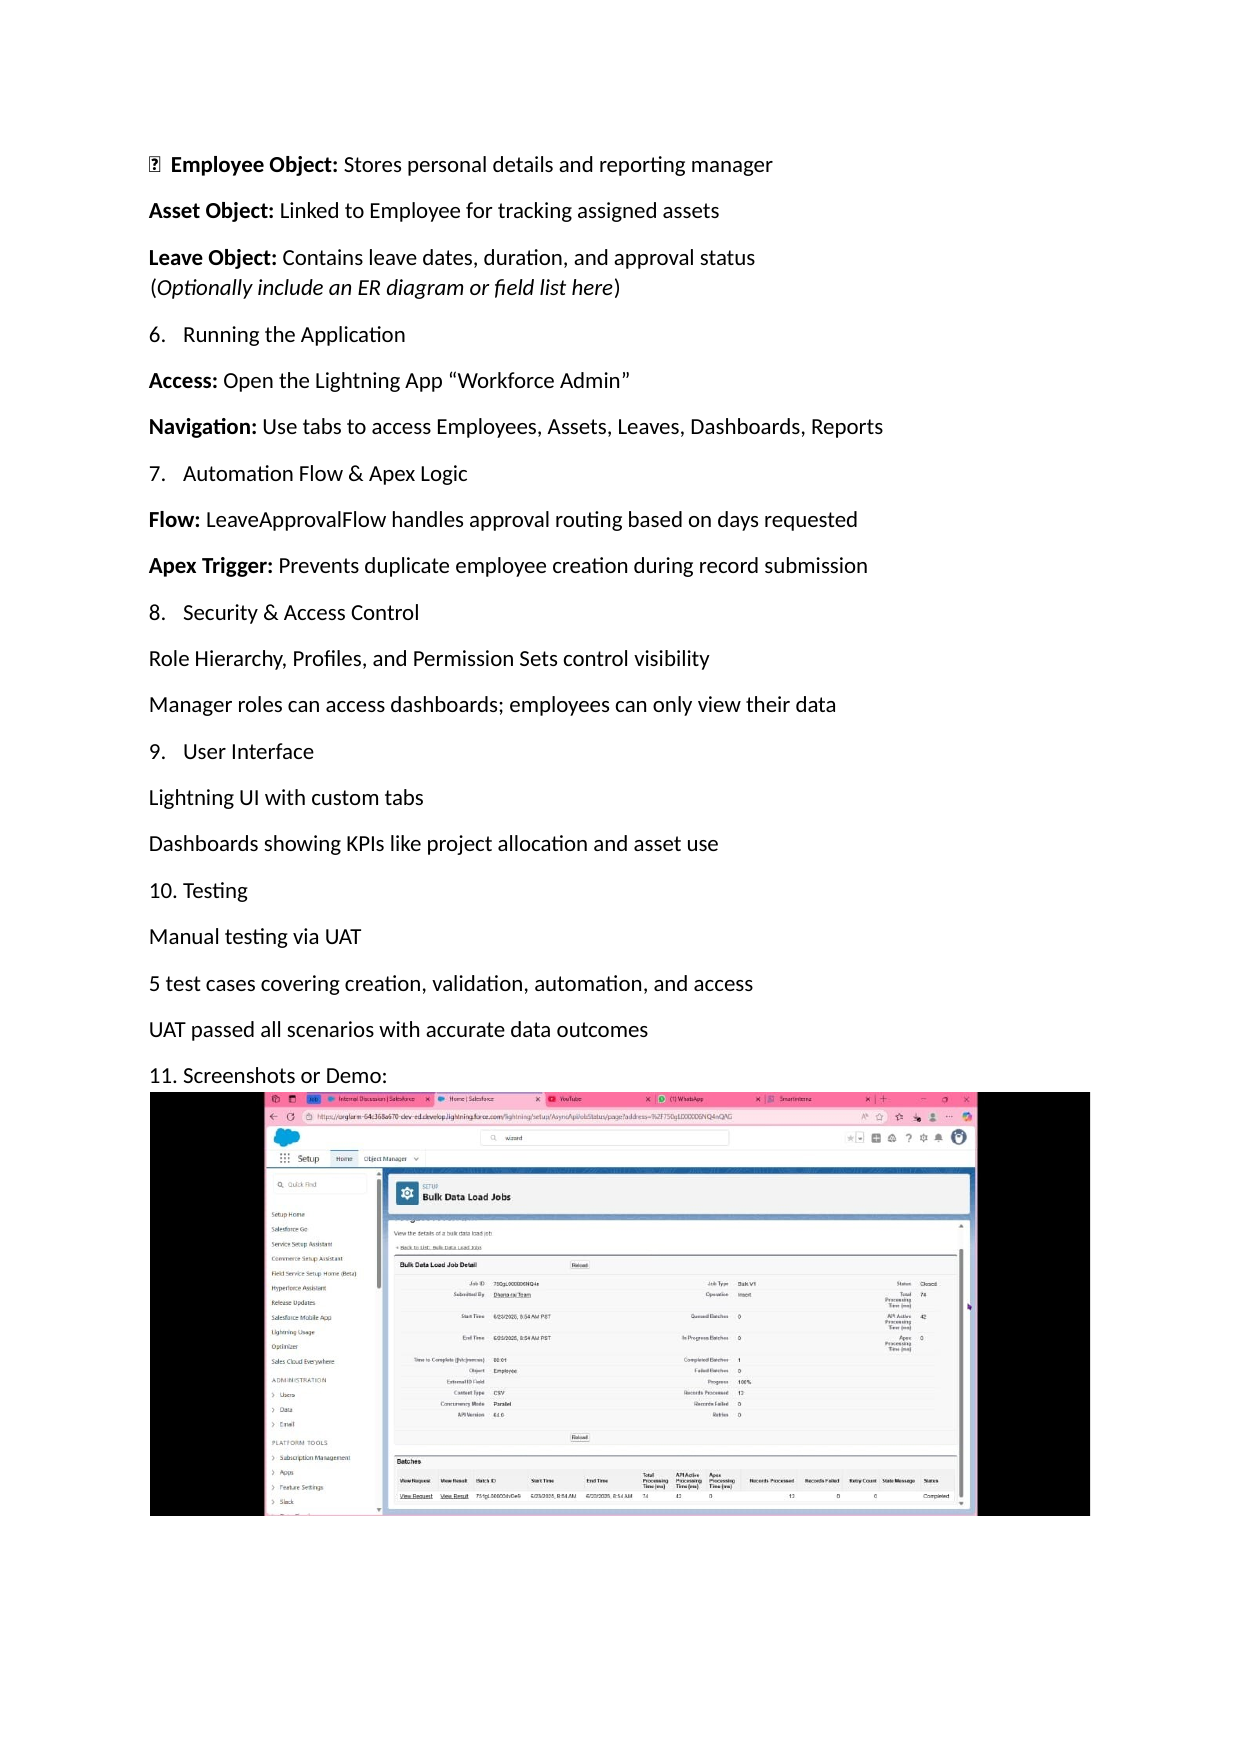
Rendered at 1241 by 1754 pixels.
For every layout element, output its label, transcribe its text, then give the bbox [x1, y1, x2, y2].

list Screenshots or Demo: [149, 1061, 1096, 1089]
list User Interface [149, 737, 1096, 765]
text Navigation: Use tabs to access Employees, Assets, Leaves, Dashboards, Reports [149, 412, 1096, 440]
list Security & Access Control [149, 598, 1096, 626]
list Testing [149, 876, 1096, 904]
text Role Hierarchy, Profiles, and Permission Sets control visibility [149, 644, 1096, 672]
text  Employee Object: Stores personal details and reporting manager [149, 150, 1096, 178]
text Apex Trigger: Prevents duplicate employee creation during record submission [149, 551, 1096, 579]
text Leave Object: Contains leave dates, duration, and approval status (Optionally include an ER diagram or field list here) [149, 243, 859, 301]
text Dashboards showing KPIs like project allocation and asset use [149, 829, 1096, 858]
text Manager roles can access dashboards; employees can only view their data [149, 691, 1096, 718]
picture [150, 1092, 1091, 1516]
text Lightning UI with custom tabs [149, 783, 1096, 811]
list Automation Flow & Apex Logic [149, 459, 1096, 487]
text Flow: LeaveApprovalFlow handles approval routing based on days requested [149, 505, 1096, 533]
text Manual testing via UAT [149, 922, 1096, 950]
text Access: Open the Lightning App “Workforce Admin” [149, 366, 1096, 394]
text Asset Object: Linked to Employee for tracking assigned assets [149, 196, 1096, 224]
text UAT passed all scenarios with accurate data outcomes [149, 1015, 1096, 1043]
text 5 test cases covering creation, validation, automation, and access [149, 969, 1096, 997]
list Running the Application [149, 320, 1096, 348]
